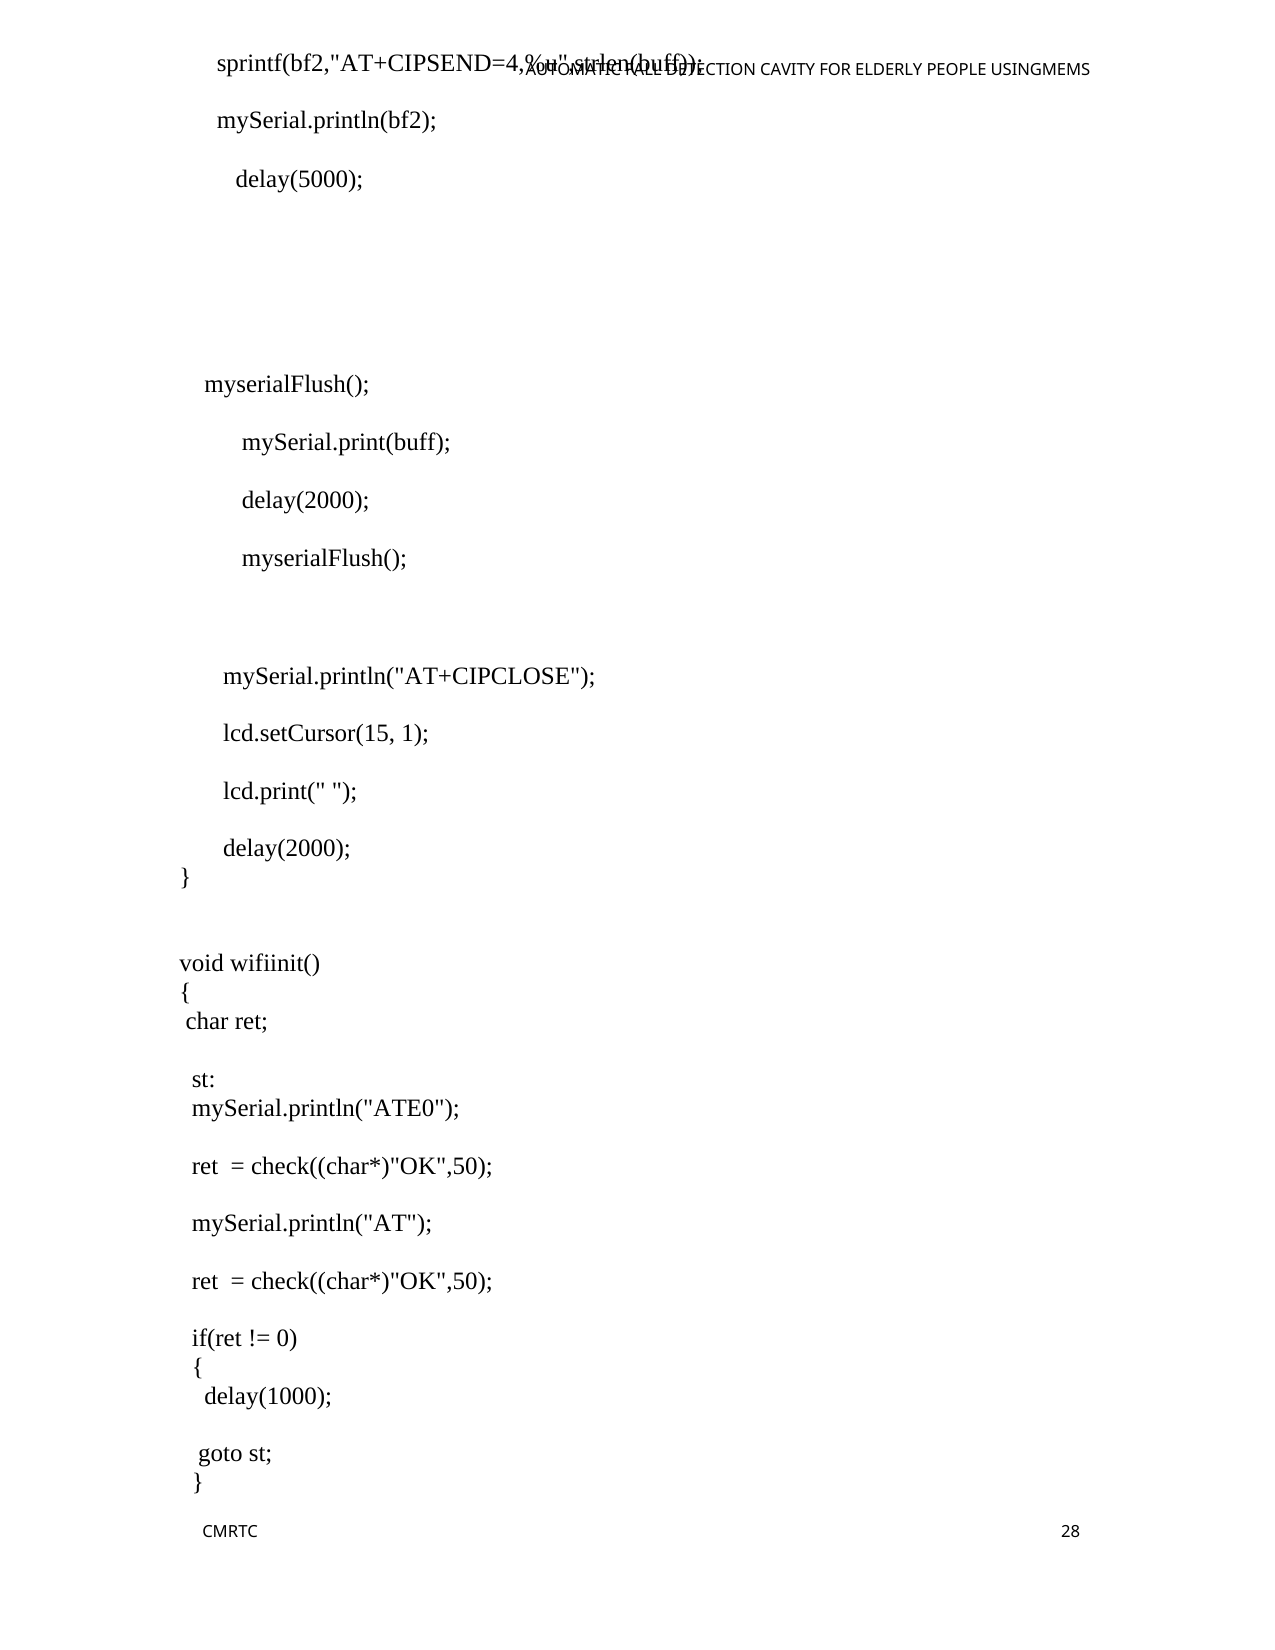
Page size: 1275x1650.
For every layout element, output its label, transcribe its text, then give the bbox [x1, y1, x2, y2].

text goto st; [179, 1438, 1139, 1467]
text mySerial.println("ATE0"); [179, 1093, 1139, 1122]
text myserialFlush(); [179, 369, 1139, 398]
text mySerial.println(bf2); [179, 105, 1139, 134]
text void wifiinit() [179, 948, 1139, 977]
text { [179, 977, 1139, 1006]
text if(ret != 0) [179, 1323, 1139, 1352]
text mySerial.print(buff); [179, 427, 1139, 456]
text lcd.print(" "); [179, 776, 1139, 805]
text } [179, 862, 1139, 891]
text ret = check((char*)"OK",50); [179, 1151, 1139, 1179]
text lcd.setCursor(15, 1); [179, 718, 1139, 747]
text { [179, 1352, 1139, 1381]
text mySerial.println("AT"); [179, 1208, 1139, 1237]
text delay(2000); [179, 485, 1139, 514]
text ret = check((char*)"OK",50); [179, 1266, 1139, 1294]
text myserialFlush(); [179, 543, 1139, 572]
text delay(5000); [179, 164, 1139, 193]
text sprintf(bf2,"AT+CIPSEND=4,%u",strlen(buff)); [179, 48, 1139, 77]
text delay(1000); [179, 1381, 1139, 1409]
text char ret; [179, 1006, 1139, 1035]
text st: [179, 1064, 1139, 1093]
text delay(2000); [179, 833, 1139, 862]
text mySerial.println("AT+CIPCLOSE"); [179, 661, 1139, 690]
text } [179, 1467, 1139, 1496]
